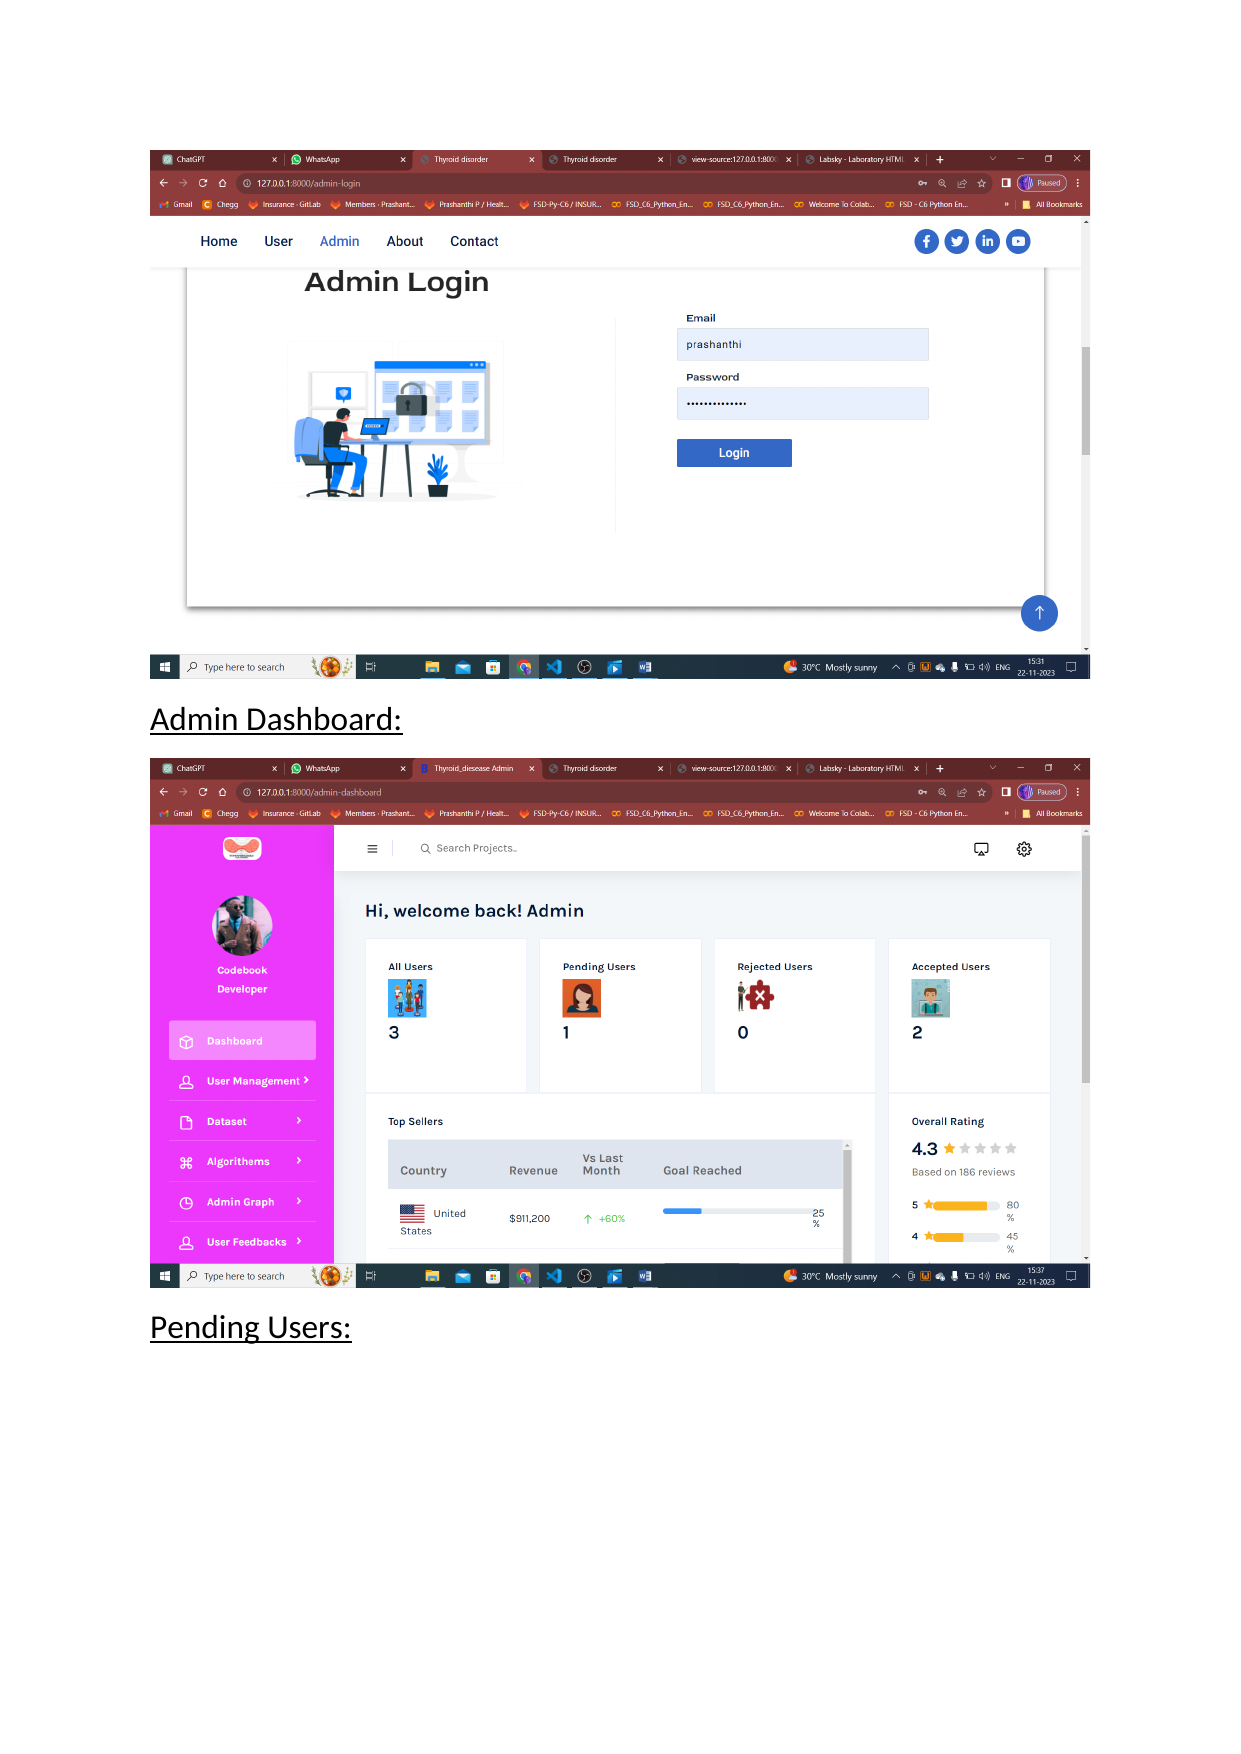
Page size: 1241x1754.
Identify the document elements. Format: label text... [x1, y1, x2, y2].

picture [150, 150, 1091, 679]
text Admin Dashboard: [150, 698, 1090, 738]
picture [150, 758, 1091, 1288]
text Pending Users: [150, 1306, 1090, 1347]
